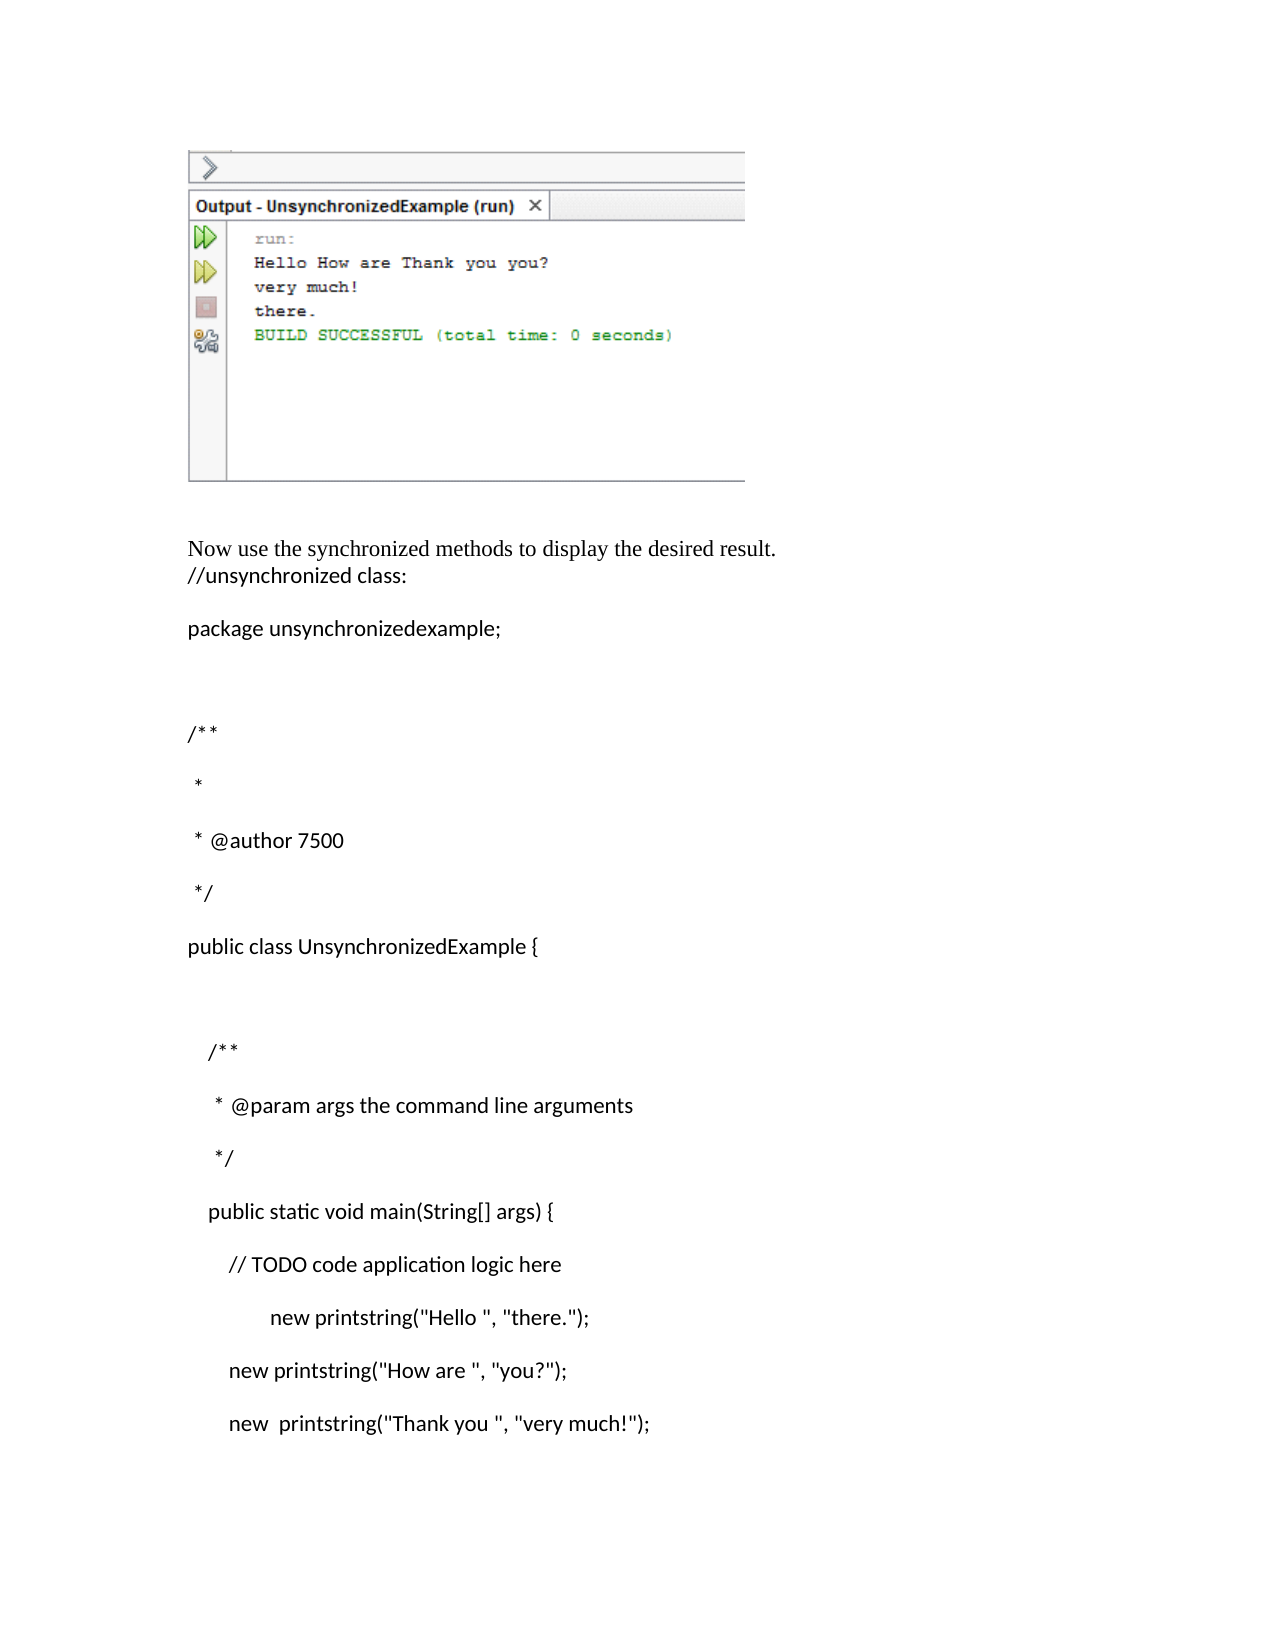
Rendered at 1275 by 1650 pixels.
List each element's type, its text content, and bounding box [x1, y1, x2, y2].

text new printstring("Thank you ", "very much!"); [187, 1409, 1125, 1438]
text */ [187, 1144, 1125, 1172]
text new printstring("Hello ", "there."); [187, 1303, 1125, 1332]
text * [187, 773, 1125, 801]
text public class UnsynchronizedExample { [187, 932, 1125, 960]
text * @param args the command line arguments [187, 1091, 1125, 1119]
text Now use the synchronized methods to display the desired result. [187, 535, 1125, 561]
text /** [187, 1038, 1125, 1066]
text */ [187, 879, 1125, 907]
text //unsynchronized class: [187, 561, 1125, 589]
text package unsynchronizedexample; [187, 614, 1125, 642]
picture [187, 150, 745, 482]
text public static void main(String[] args) { [187, 1197, 1125, 1226]
text * @author 7500 [187, 826, 1125, 854]
text new printstring("How are ", "you?"); [187, 1357, 1125, 1384]
text // TODO code application logic here [187, 1251, 1125, 1278]
text /** [187, 720, 1125, 748]
